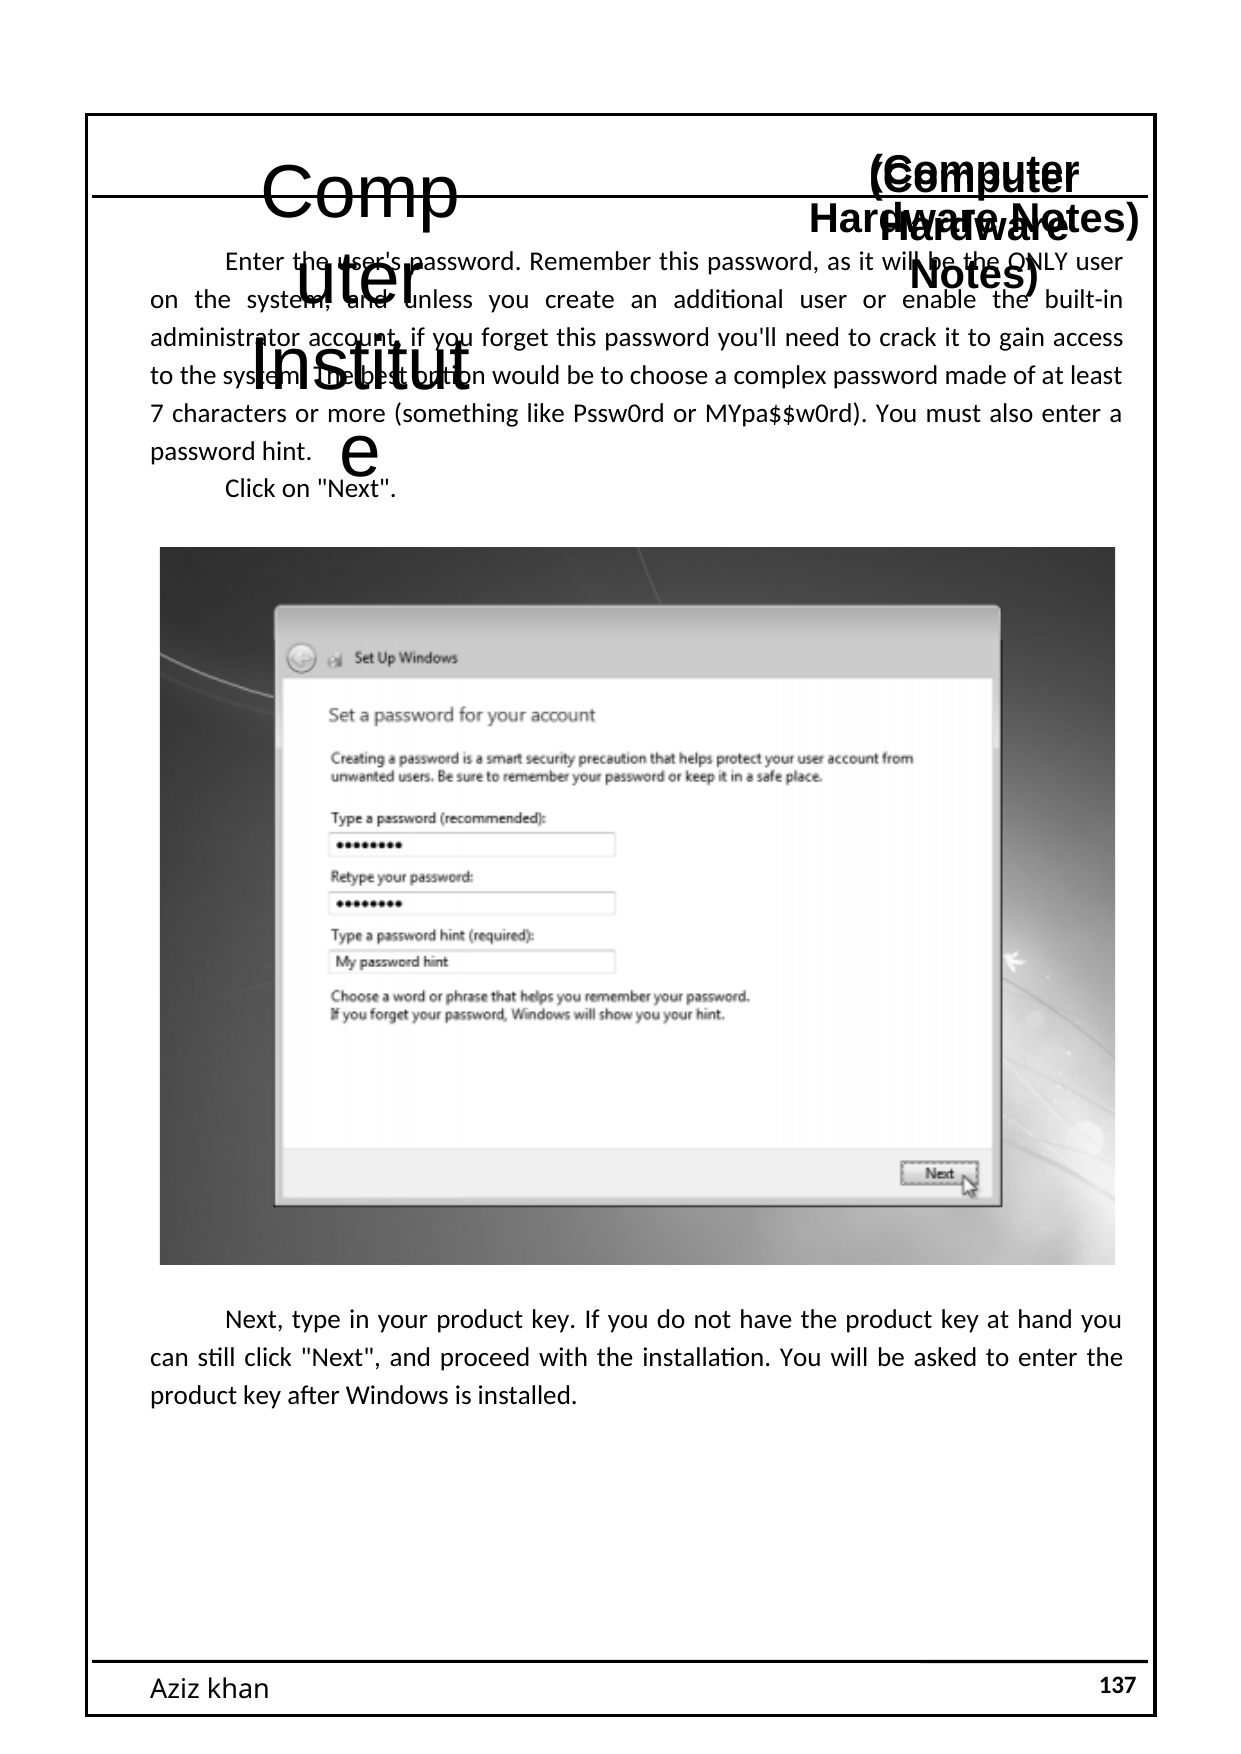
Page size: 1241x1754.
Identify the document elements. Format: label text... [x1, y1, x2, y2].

text Enter the user's password. Remember this password, as it will be the ONLY user on the system, and unless you create an additional user or enable the built-in administrator account, if you forget this password you'll need to crack it to gain access to the system. The best option would be to choose a complex password made of at least 7 characters or more (something like Pssw0rd or MYpa$$w0rd). You must also enter a password hint. [150, 244, 1125, 467]
text Next, type in your product key. If you do not have the product key at hand you can still click "Next", and proceed with the installation. You will be asked to enter the product key after Windows is installed. [150, 1302, 1125, 1411]
text Click on "Next". [150, 472, 1125, 505]
